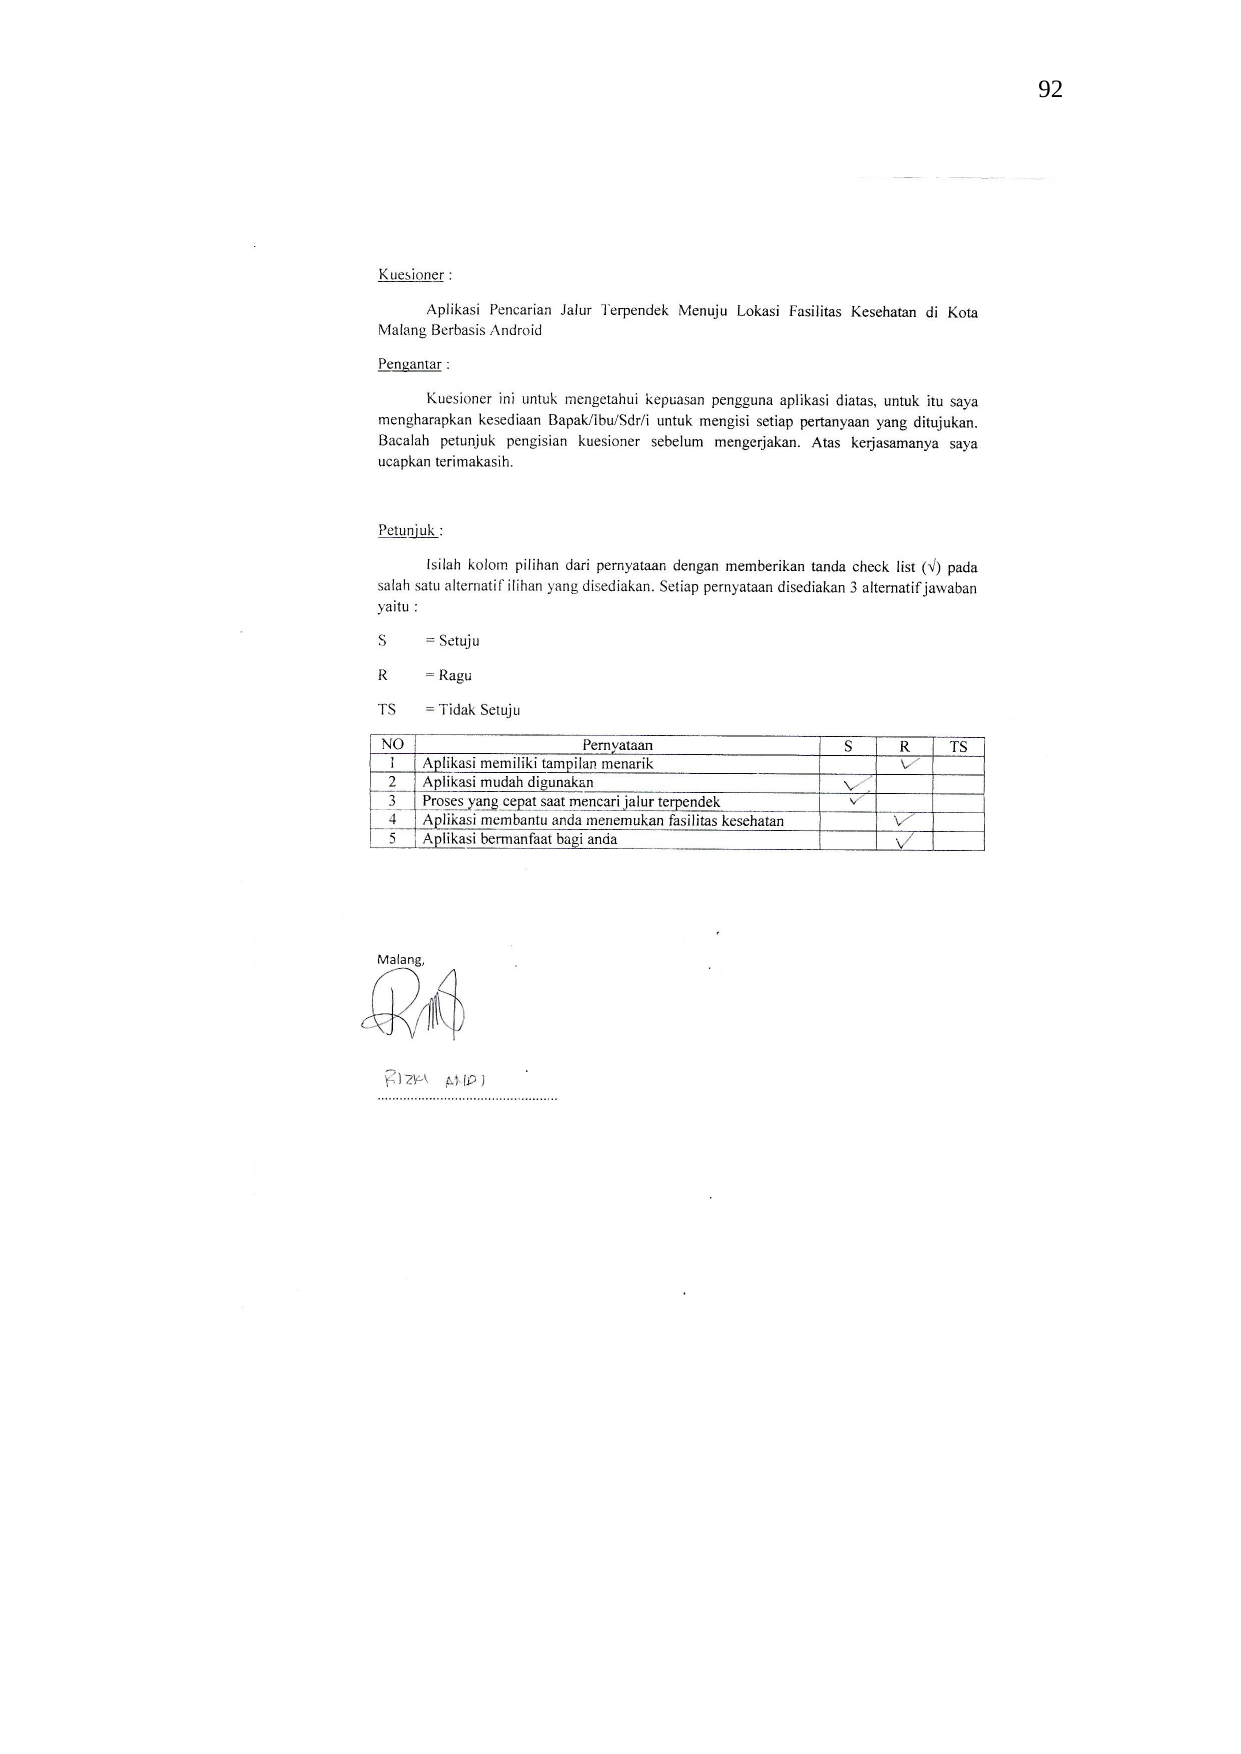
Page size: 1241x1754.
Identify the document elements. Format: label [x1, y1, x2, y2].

picture [236, 177, 1063, 1346]
